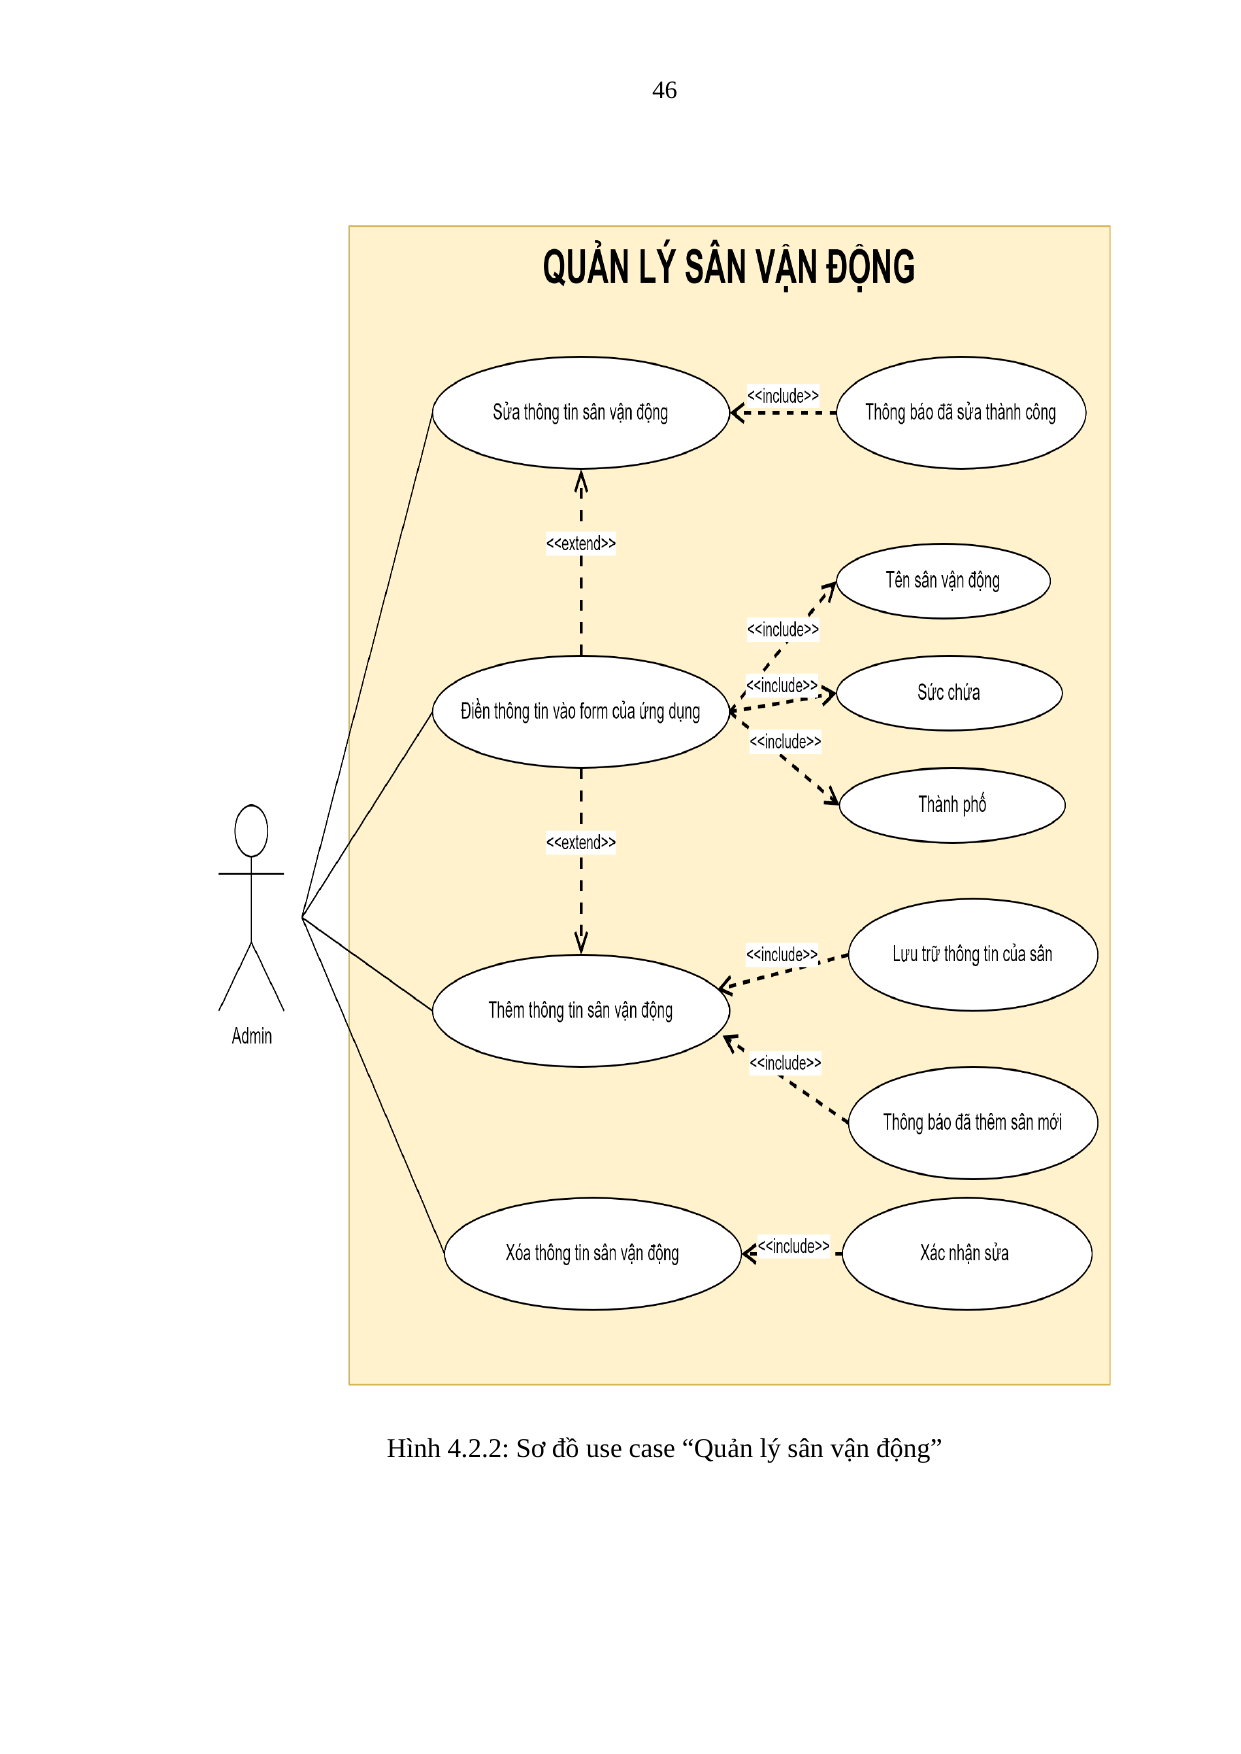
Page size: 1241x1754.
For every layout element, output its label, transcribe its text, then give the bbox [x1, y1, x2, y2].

text Hình 4.2.2: Sơ đồ use case “Quản lý sân vận động” [207, 1432, 1122, 1463]
picture [206, 206, 1122, 1404]
